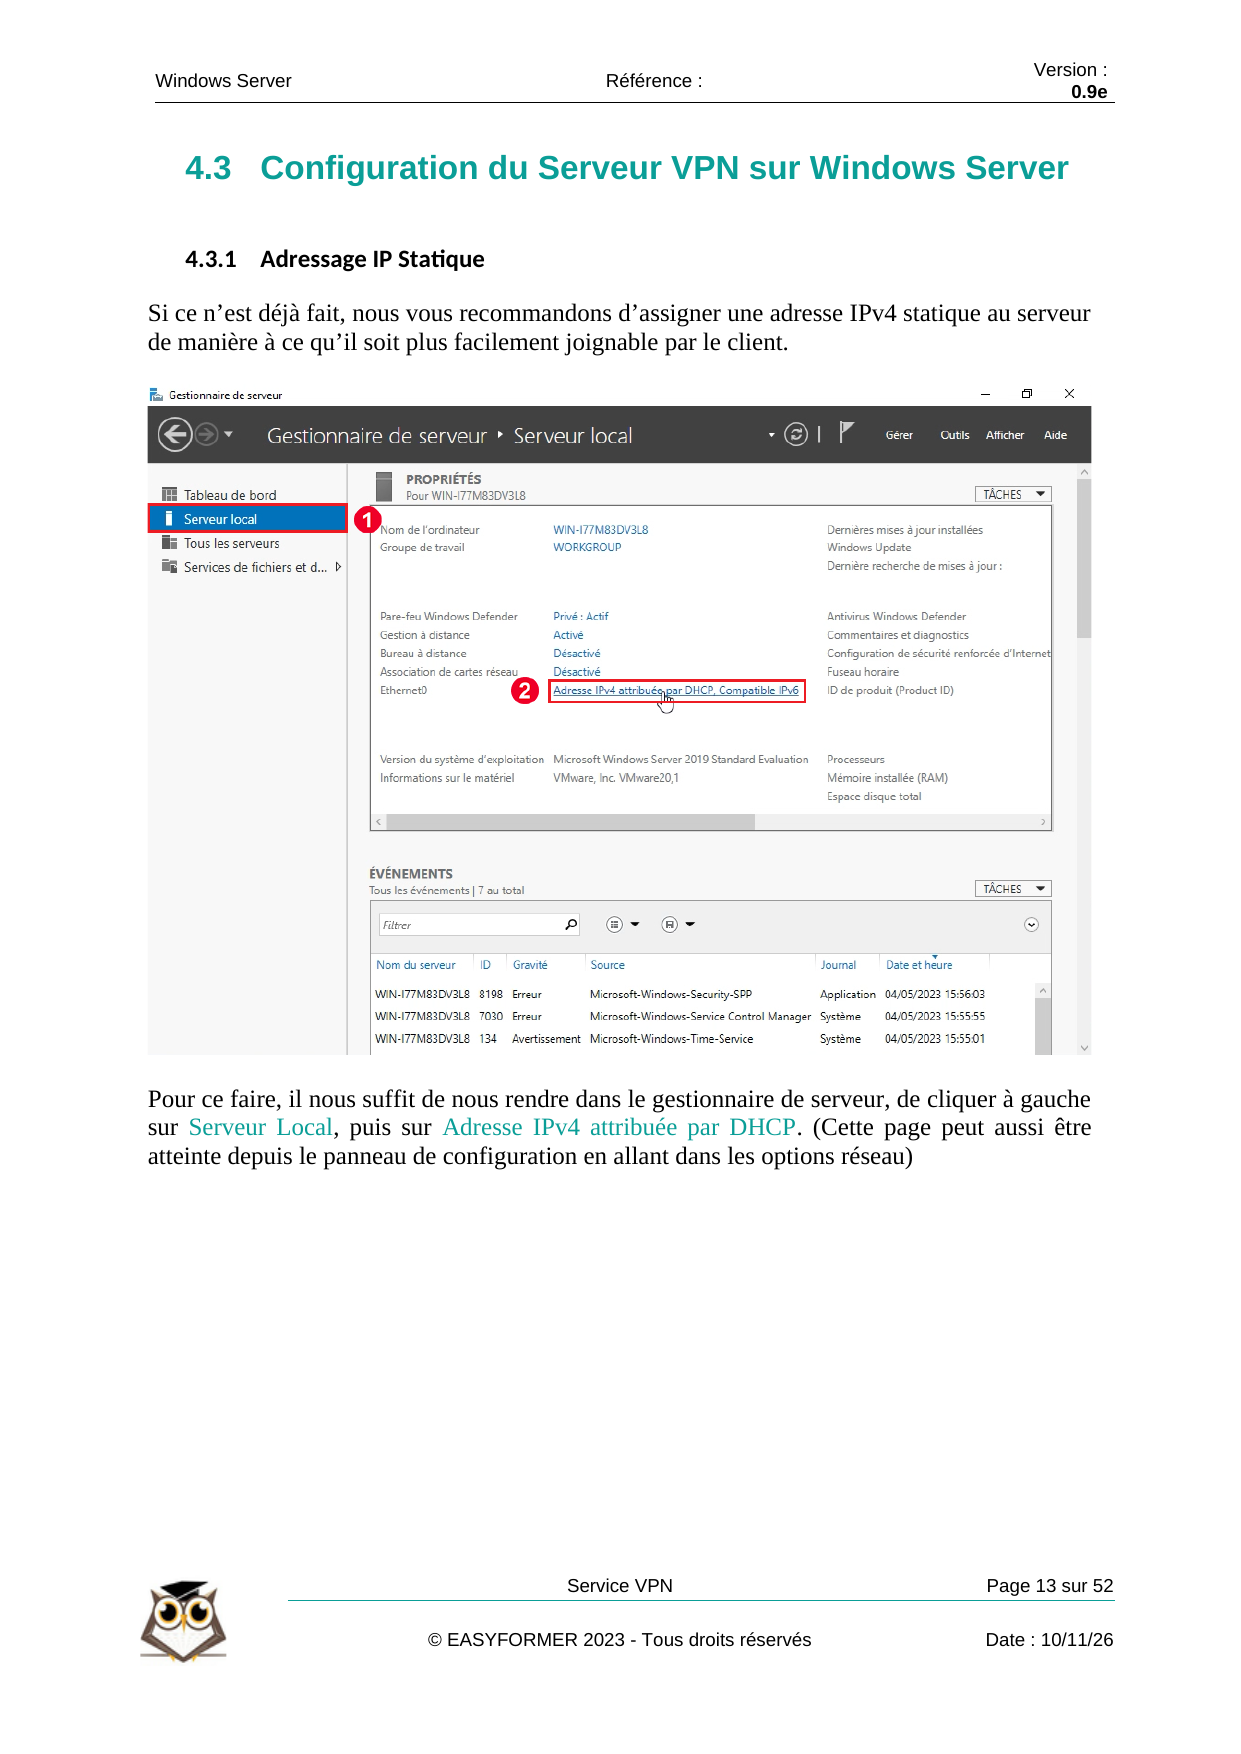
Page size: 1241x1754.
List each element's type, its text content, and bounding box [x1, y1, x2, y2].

text Adressage IP Statique [185, 243, 1092, 273]
text Si ce n’est déjà fait, nous vous recommandons d’assigner une adresse IPv4 statique au serveur de manière à ce qu’il soit plus facilement joignable par le client. [148, 298, 1092, 356]
picture [140, 1570, 227, 1666]
text Pour ce faire, il nous suffit de nous rendre dans le gestionnaire de serveur, de cliquer à gauche sur Serveur Local, puis sur Adresse IPv4 attribuée par DHCP. (Cette page peut aussi être atteinte depuis le panneau de configuration en allant dans les options réseau) [148, 1084, 1092, 1170]
text Configuration du Serveur VPN sur Windows Server [185, 148, 1092, 186]
picture [147, 384, 1092, 1055]
